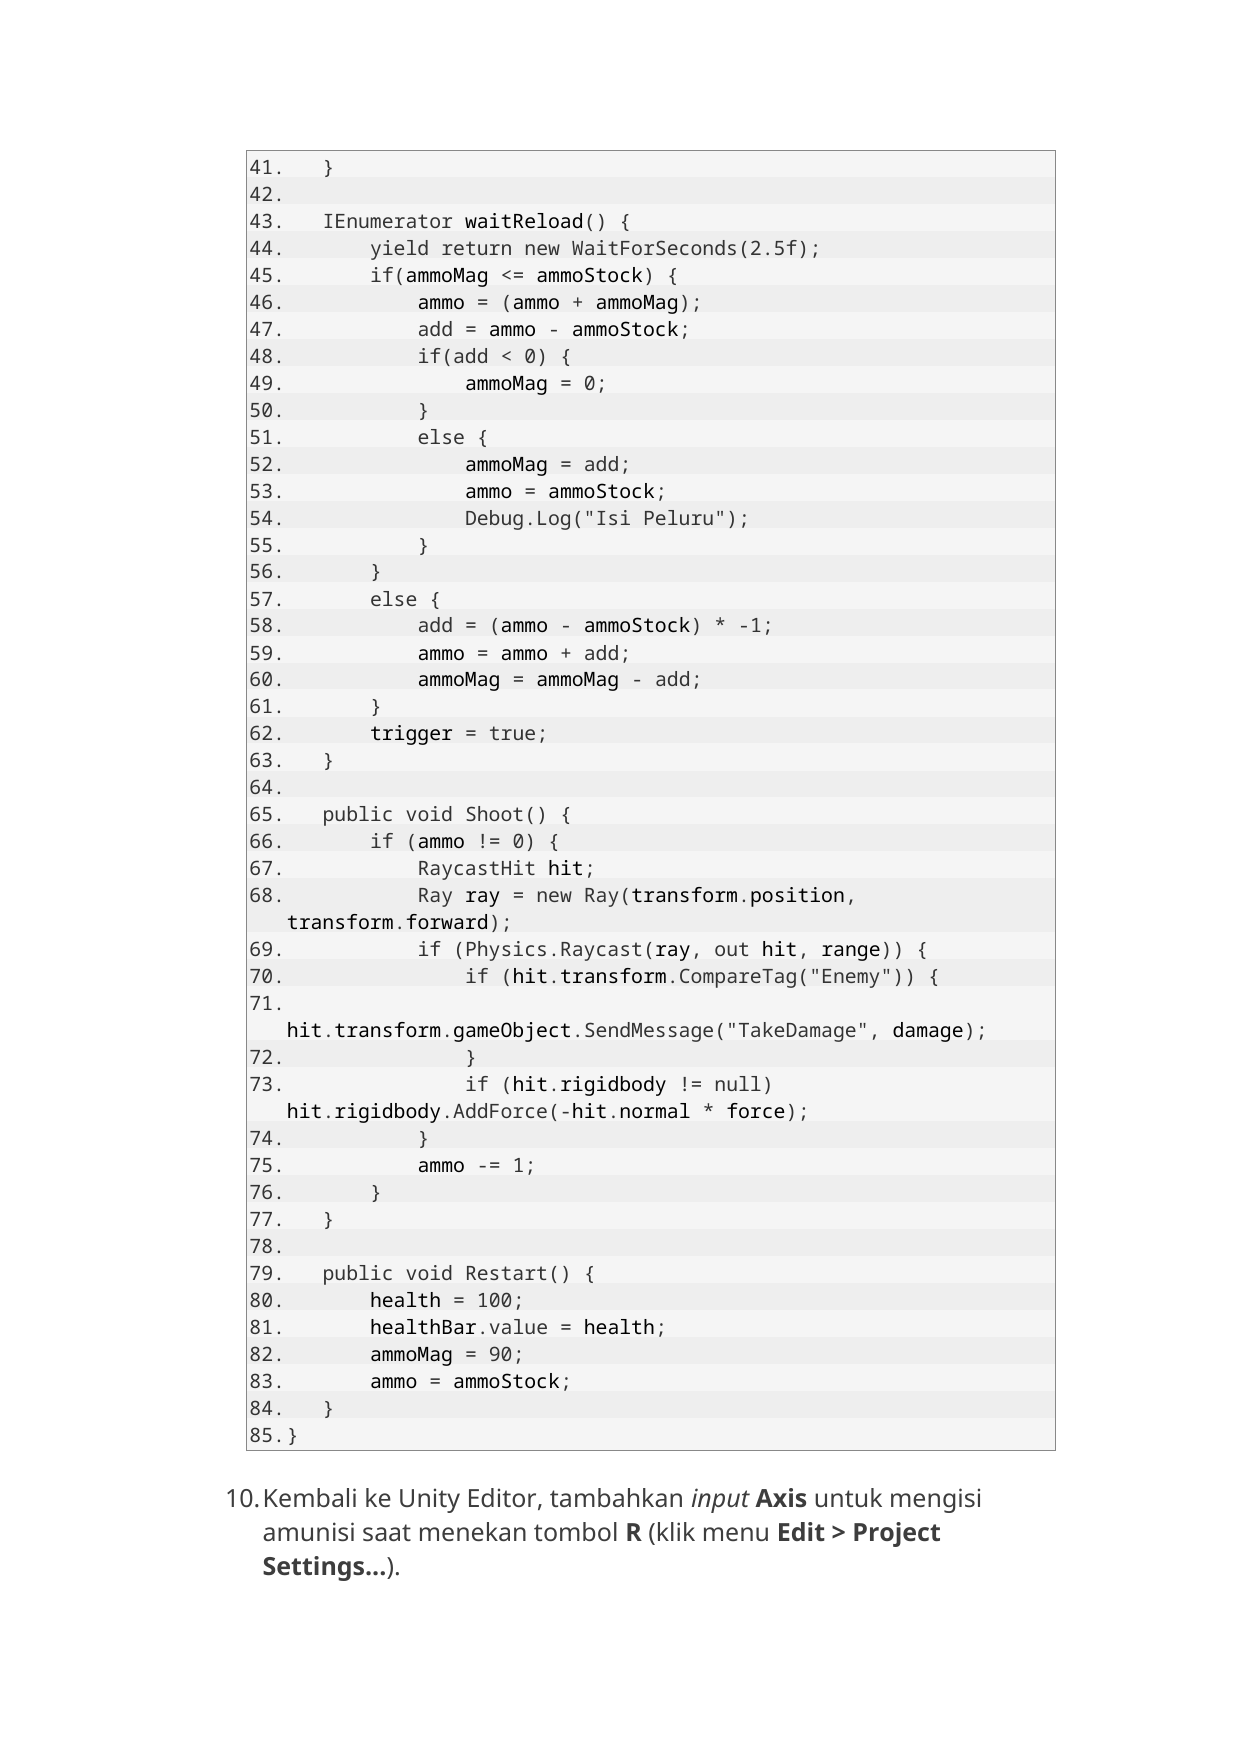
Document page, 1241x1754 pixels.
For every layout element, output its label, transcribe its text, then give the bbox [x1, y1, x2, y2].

list ammoMag = ammoMag - add; [247, 663, 1055, 689]
list health = 100; [247, 1283, 1055, 1310]
list RaycastHit hit; [247, 851, 1055, 878]
list if (Physics.Raycast(ray, out hit, range)) { [247, 932, 1055, 959]
list } [247, 555, 1055, 582]
list yield return new WaitForSeconds(2.5f); [247, 231, 1055, 258]
list ammo = ammoStock; [247, 1364, 1055, 1391]
list else { [247, 582, 1055, 609]
list ammo = ammo + add; [247, 636, 1055, 663]
list if (ammo != 0) { [247, 824, 1055, 851]
list } [247, 393, 1055, 420]
list else { [247, 420, 1055, 447]
list ammoMag = add; [247, 447, 1055, 474]
list } [247, 1121, 1055, 1148]
list } [247, 1202, 1055, 1229]
list add = ammo - ammoStock; [247, 312, 1055, 339]
list if(add < 0) { [247, 339, 1055, 366]
list } [247, 1175, 1055, 1202]
list Debug.Log("Isi Peluru"); [247, 501, 1055, 528]
list ammo = ammoStock; [247, 474, 1055, 501]
list if (hit.transform.CompareTag("Enemy")) { [247, 959, 1055, 986]
list ammoMag = 0; [247, 366, 1055, 393]
list ammoMag = 90; [247, 1337, 1055, 1364]
list healthBar.value = health; [247, 1310, 1055, 1337]
list } [247, 151, 1055, 177]
list } [247, 1418, 1055, 1450]
list } [247, 689, 1055, 717]
list hit.transform.gameObject.SendMessage("TakeDamage", damage); [247, 986, 1055, 1040]
list IEnumerator waitReload() { [247, 204, 1055, 231]
list ammo -= 1; [247, 1148, 1055, 1175]
list } [247, 743, 1055, 771]
list ammo = (ammo + ammoMag); [247, 285, 1055, 312]
list trigger = true; [247, 717, 1055, 743]
list if(ammoMag <= ammoStock) { [247, 258, 1055, 285]
list if (hit.rigidbody != null) hit.rigidbody.AddForce(-hit.normal * force); [247, 1067, 1055, 1121]
list Ray ray = new Ray(transform.position, transform.forward); [247, 878, 1055, 932]
list Kembali ke Unity Editor, tambahkan input Axis untuk mengisi amunisi saat menekan tombol R (klik menu Edit > Project Settings...). [225, 1480, 1053, 1583]
list } [247, 1391, 1055, 1418]
list } [247, 1040, 1055, 1067]
list public void Restart() { [247, 1256, 1055, 1283]
list public void Shoot() { [247, 797, 1055, 824]
list } [247, 528, 1055, 555]
list add = (ammo - ammoStock) * -1; [247, 609, 1055, 636]
